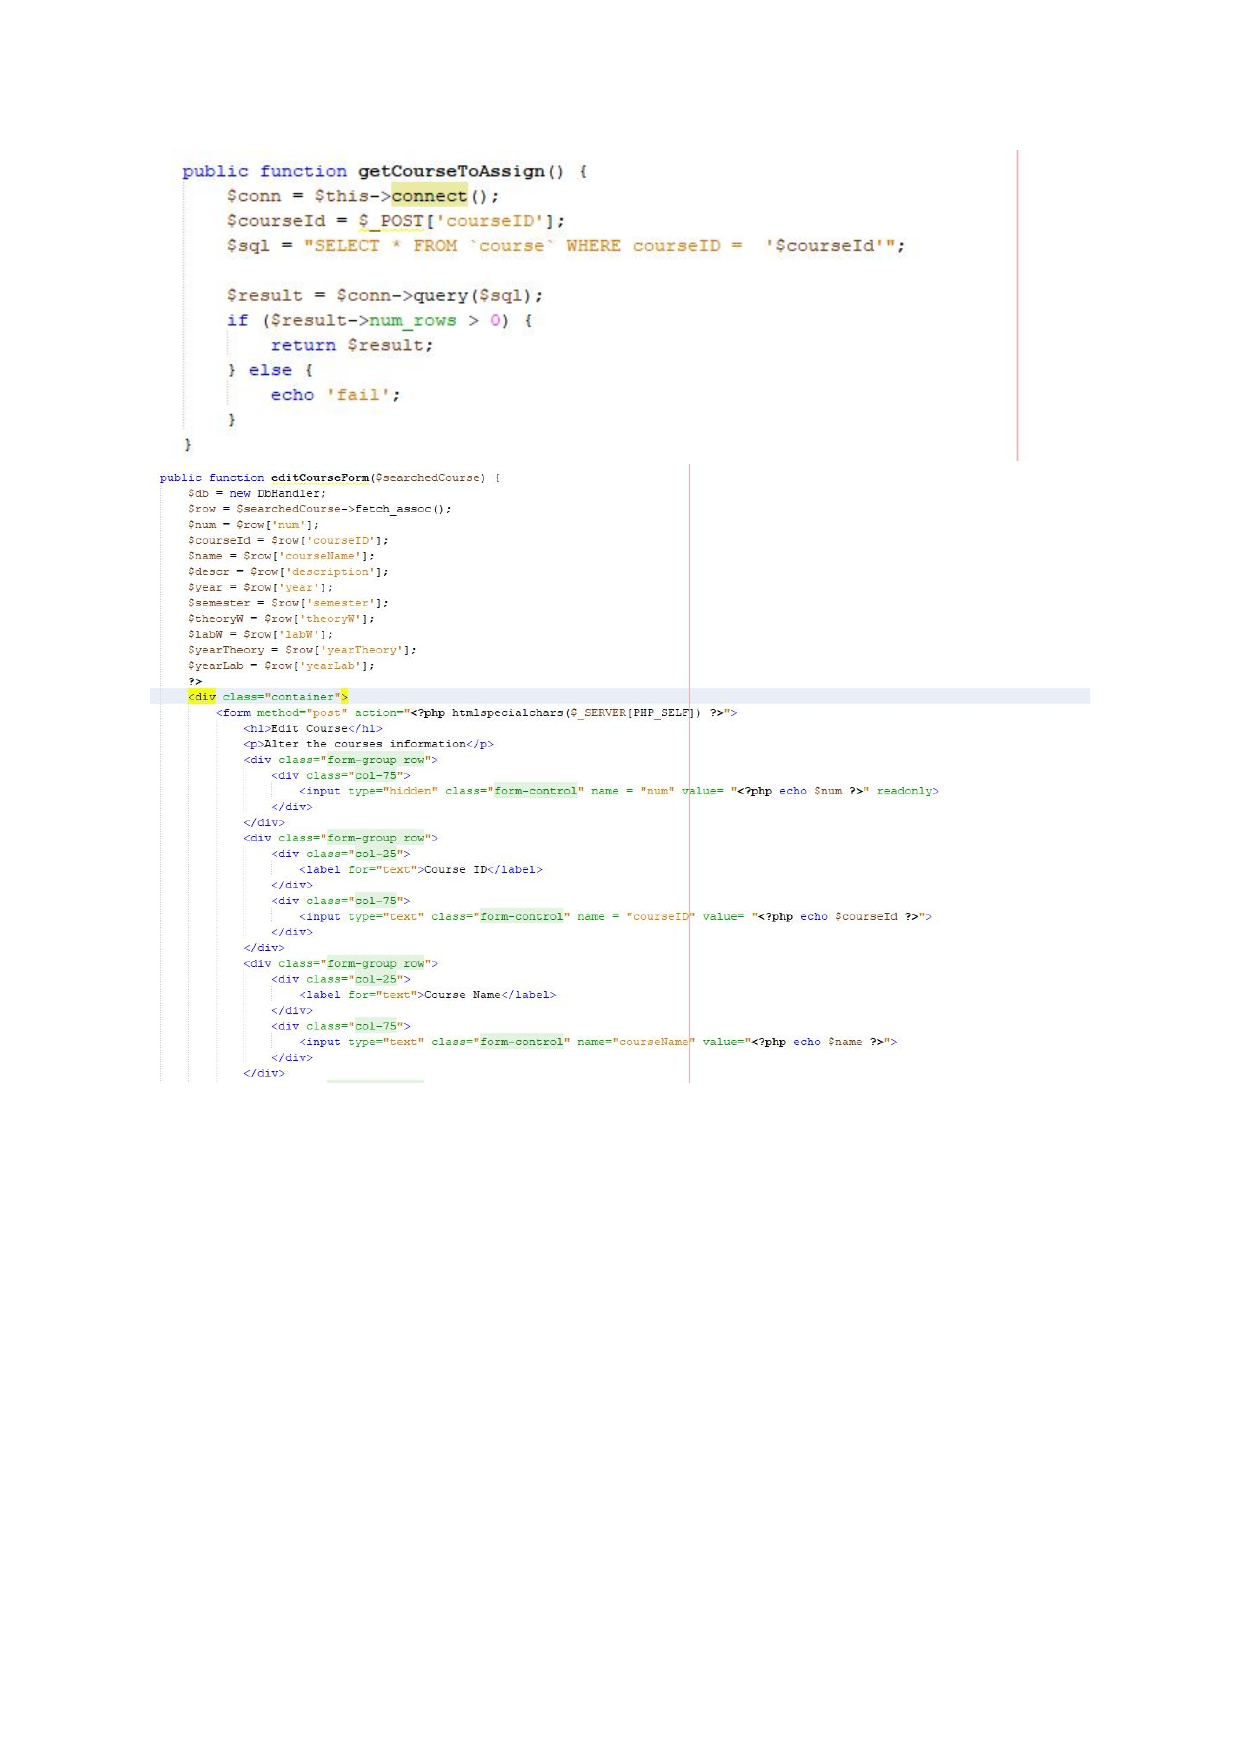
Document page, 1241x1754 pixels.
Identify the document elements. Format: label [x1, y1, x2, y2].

picture [150, 150, 1091, 461]
picture [150, 464, 1091, 1083]
